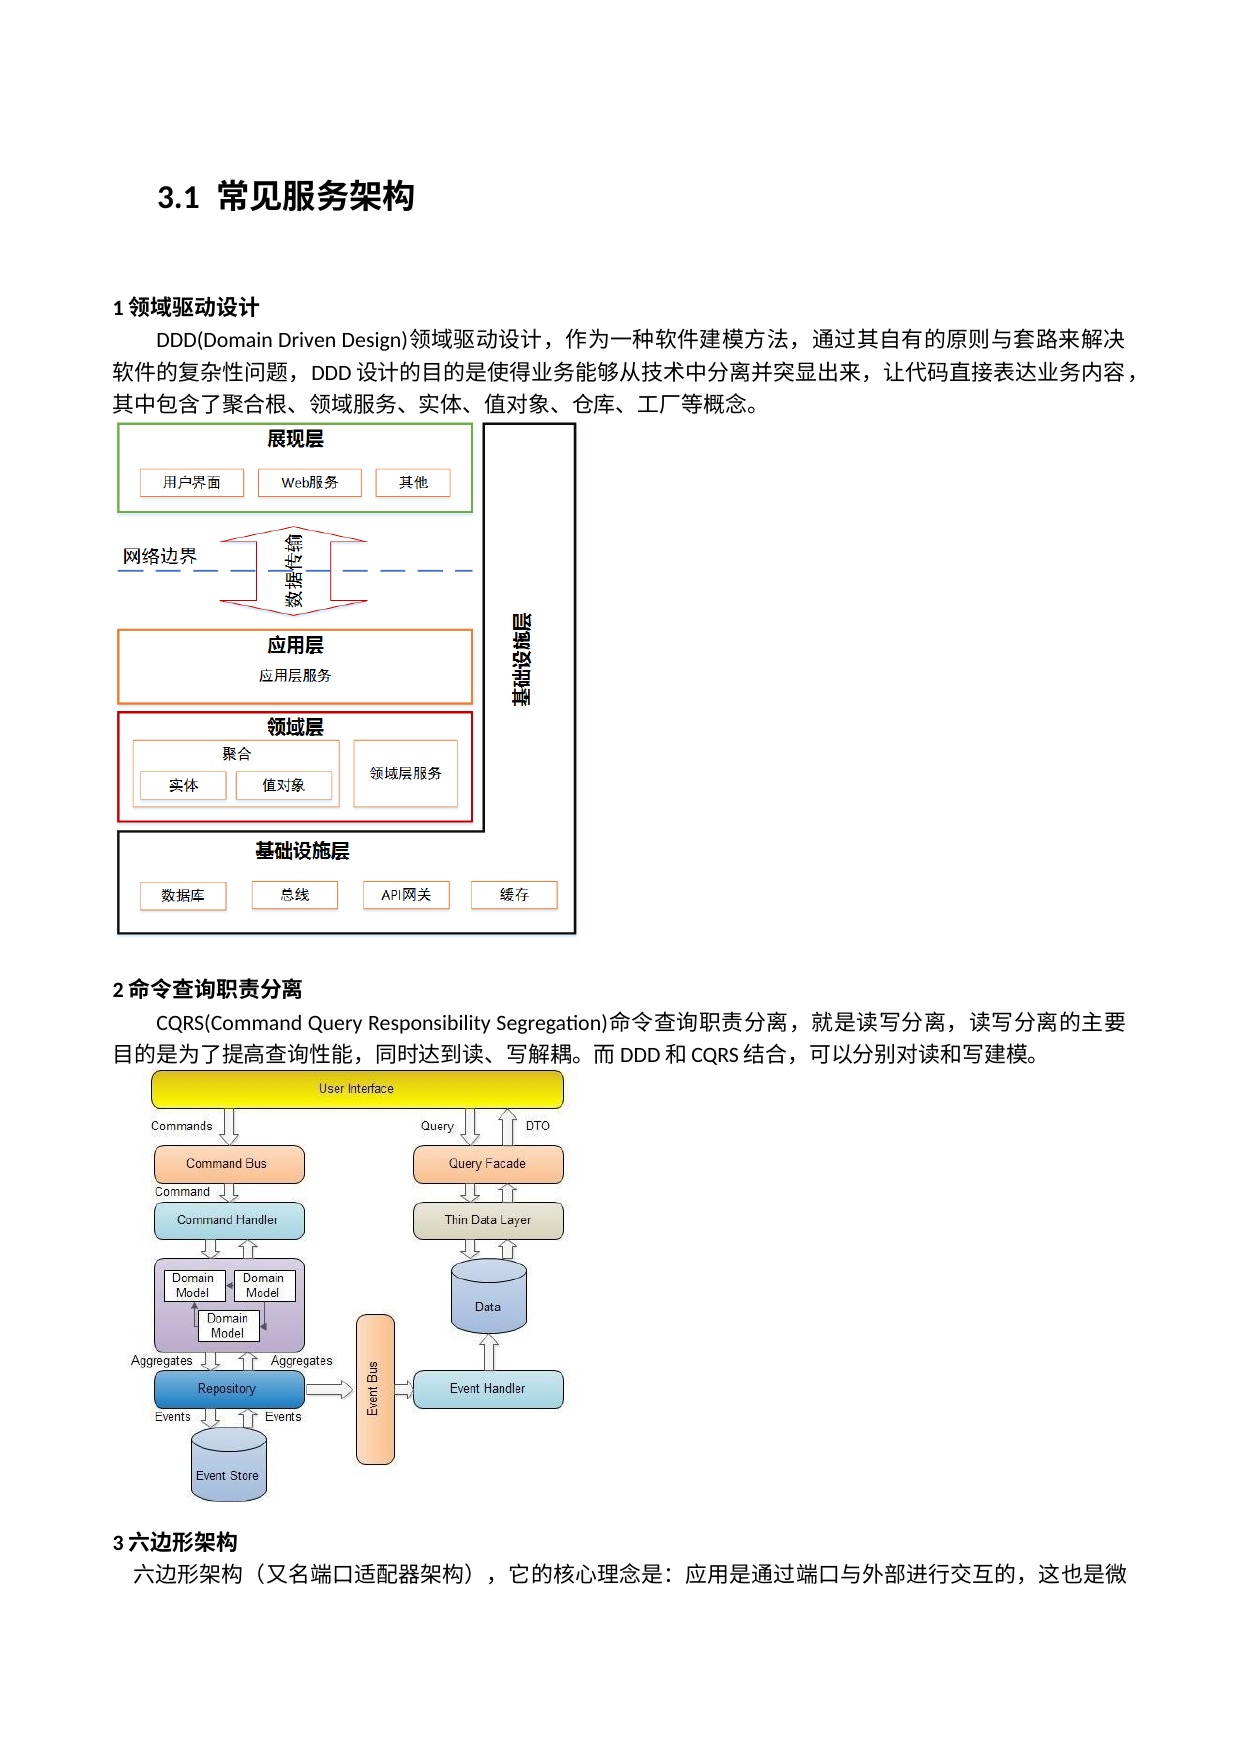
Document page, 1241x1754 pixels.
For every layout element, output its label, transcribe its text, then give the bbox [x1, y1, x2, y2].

text 2 命令查询职责分离 [112, 972, 1128, 1004]
text CQRS(Command Query Responsibility Segregation)命令查询职责分离，就是读写分离，读写分离的主要目的是为了提高查询性能，同时达到读、写解耦。而DDD和CQRS结合，可以分别对读和写建模。 [112, 1004, 1128, 1069]
picture [112, 419, 580, 940]
subtitle 常见服务架构 [157, 162, 1128, 227]
text 3 六边形架构 [112, 1524, 1128, 1557]
picture [112, 1069, 592, 1502]
text DDD(Domain Driven Design)领域驱动设计，作为一种软件建模方法，通过其自有的原则与套路来解决软件的复杂性问题，DDD设计的目的是使得业务能够从技术中分离并突显出来，让代码直接表达业务内容，其中包含了聚合根、领域服务、实体、值对象、仓库、工厂等概念。 [112, 322, 1128, 419]
text 1 领域驱动设计 [112, 289, 1128, 322]
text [112, 1557, 1128, 1589]
